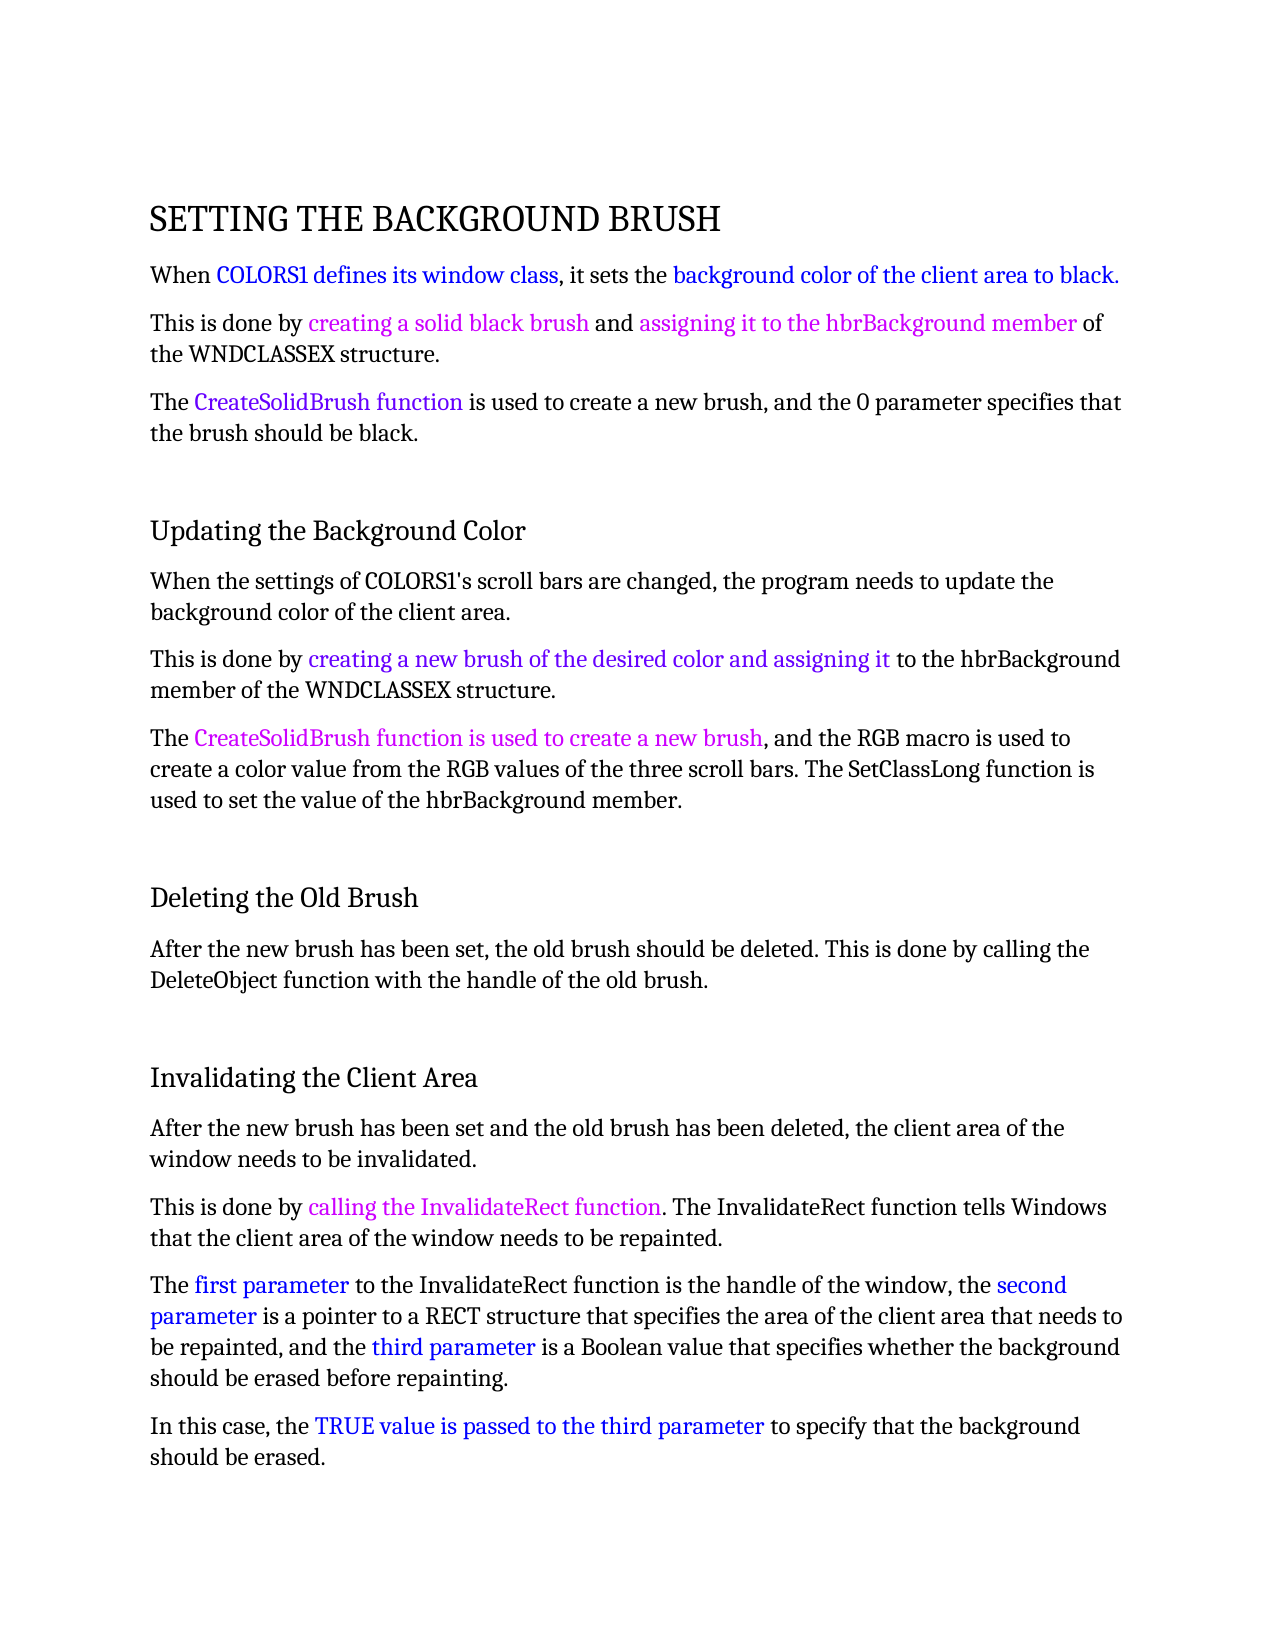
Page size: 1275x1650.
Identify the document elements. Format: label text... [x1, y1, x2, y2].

text After the new brush has been set and the old brush has been deleted, the client area of the window needs to be invalidated. [150, 1114, 1125, 1173]
text After the new brush has been set, the old brush should be deleted. This is done by calling the DeleteObject function with the handle of the old brush. [150, 934, 1125, 994]
text Deleting the Old Brush [150, 882, 1125, 915]
text This is done by creating a new brush of the desired color and assigning it to the hbrBackground member of the WNDCLASSEX structure. [150, 645, 1125, 705]
text When COLORS1 defines its window class, it sets the background color of the client area to black. [150, 261, 1125, 290]
text Invalidating the Client Area [150, 1061, 1125, 1094]
text Updating the Background Color [150, 514, 1125, 547]
text This is done by creating a solid black brush and assigning it to the hbrBackground member of the WNDCLASSEX structure. [150, 309, 1125, 368]
text The CreateSolidBrush function is used to create a new brush, and the RGB macro is used to create a color value from the RGB values of the three scroll bars. The SetClassLong function is used to set the value of the hbrBackground member. [150, 724, 1125, 815]
text The CreateSolidBrush function is used to create a new brush, and the 0 parameter specifies that the brush should be black. [150, 387, 1125, 447]
text SETTING THE BACKGROUND BRUSH [150, 198, 1125, 241]
text This is done by calling the InvalidateRect function. The InvalidateRect function tells Windows that the client area of the window needs to be repainted. [150, 1192, 1125, 1252]
text When the settings of COLORS1's scroll bars are changed, the program needs to update the background color of the client area. [150, 567, 1125, 626]
text The first parameter to the InvalidateRect function is the handle of the window, the second parameter is a pointer to a RECT structure that specifies the area of the client area that needs to be repainted, and the third parameter is a Boolean value that specifies whether the background should be erased before repainting. [150, 1271, 1125, 1393]
text In this case, the TRUE value is passed to the third parameter to specify that the background should be erased. [150, 1412, 1125, 1472]
